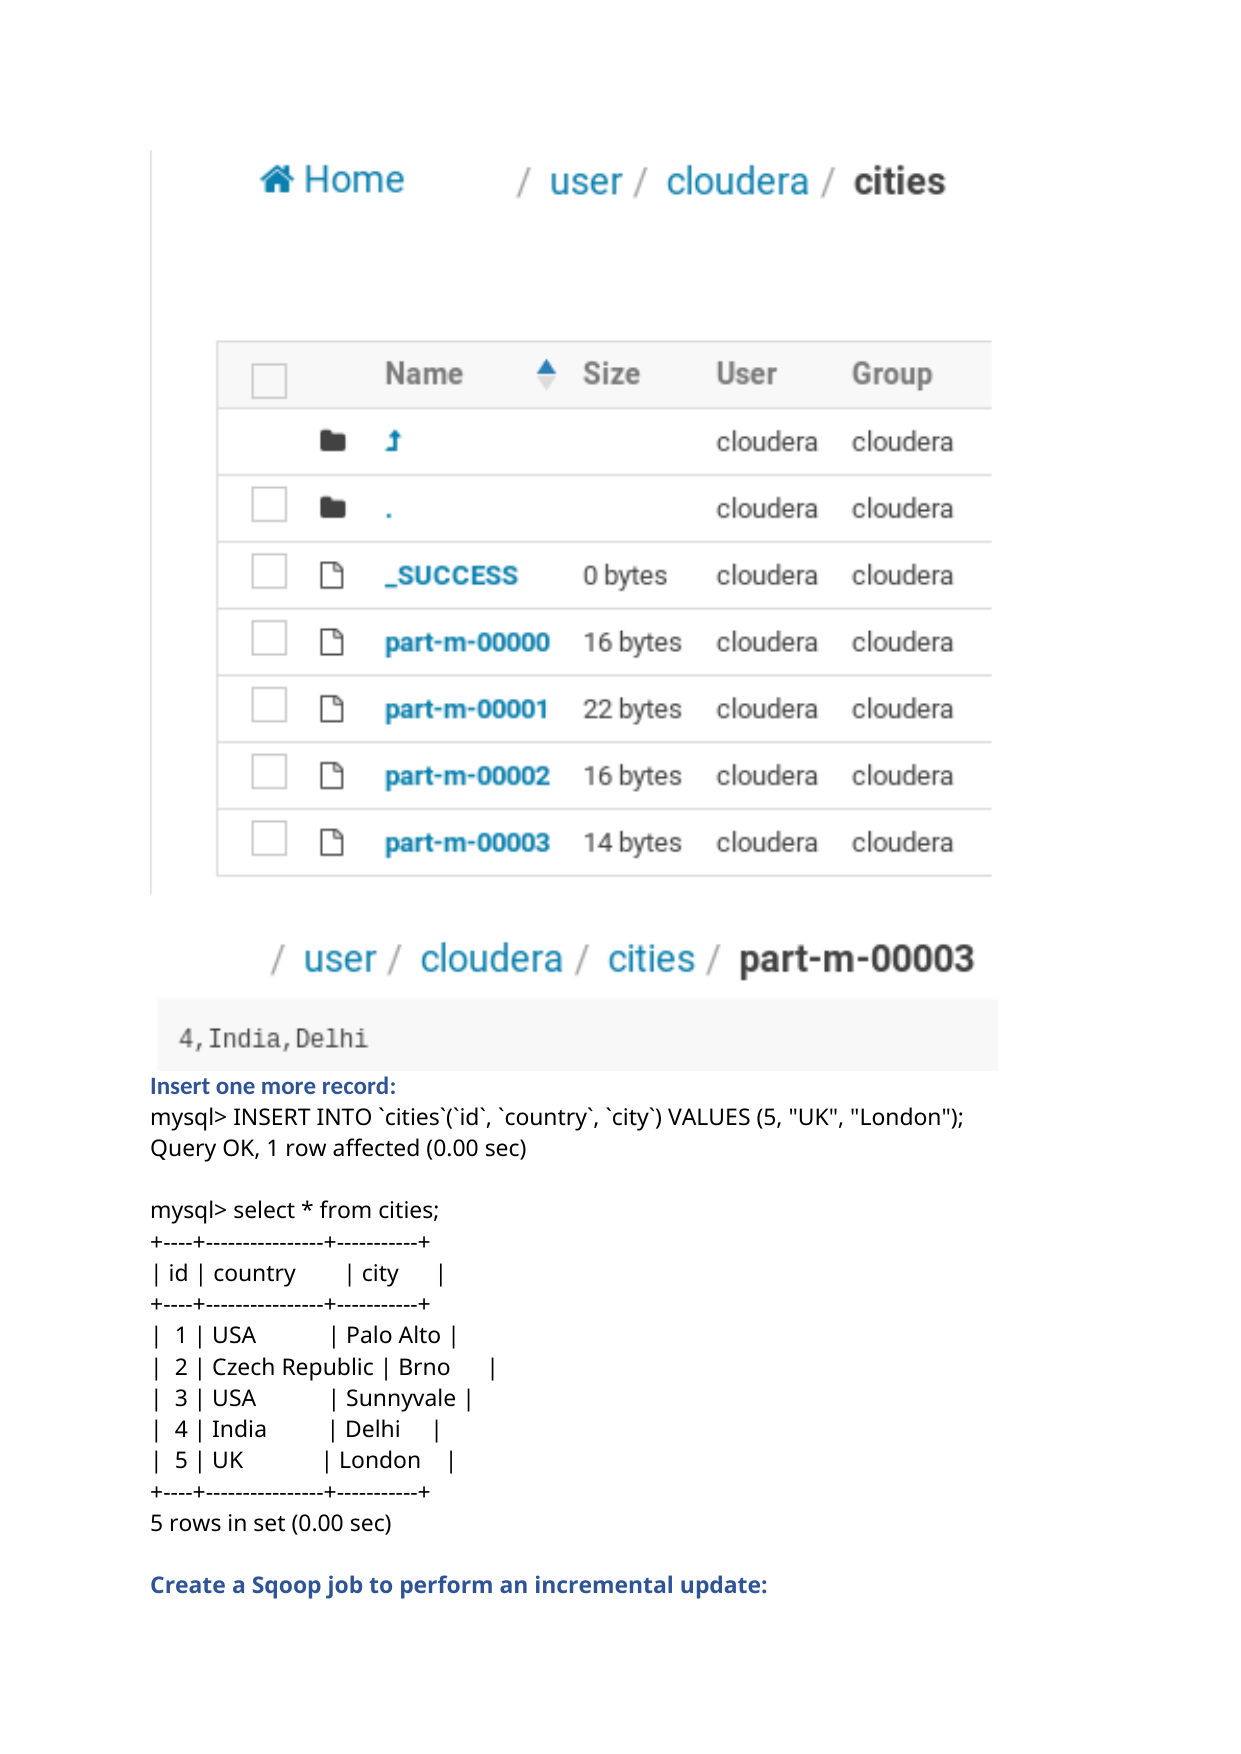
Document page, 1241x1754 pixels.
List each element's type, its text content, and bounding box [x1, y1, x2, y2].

text | 5 | UK | London | [150, 1444, 1090, 1476]
text +----+----------------+-----------+ [150, 1226, 1090, 1257]
text | 1 | USA | Palo Alto | [150, 1319, 1090, 1351]
text Create a Sqoop job to perform an incremental update: [150, 1569, 1090, 1601]
text Insert one more record: [150, 1070, 1090, 1101]
text mysql> select * from cities; [150, 1194, 1090, 1226]
text +----+----------------+-----------+ [150, 1476, 1090, 1507]
text +----+----------------+-----------+ [150, 1288, 1090, 1319]
picture [150, 150, 992, 894]
text | 2 | Czech Republic | Brno | [150, 1351, 1090, 1382]
text | id | country | city | [150, 1257, 1090, 1288]
text | 3 | USA | Sunnyvale | [150, 1382, 1090, 1413]
text | 4 | India | Delhi | [150, 1413, 1090, 1444]
text mysql> INSERT INTO `cities`(`id`, `country`, `city`) VALUES (5, "UK", "London"); [150, 1101, 1090, 1132]
text 5 rows in set (0.00 sec) [150, 1507, 1090, 1538]
picture [150, 924, 998, 1071]
text Query OK, 1 row affected (0.00 sec) [150, 1132, 1090, 1163]
